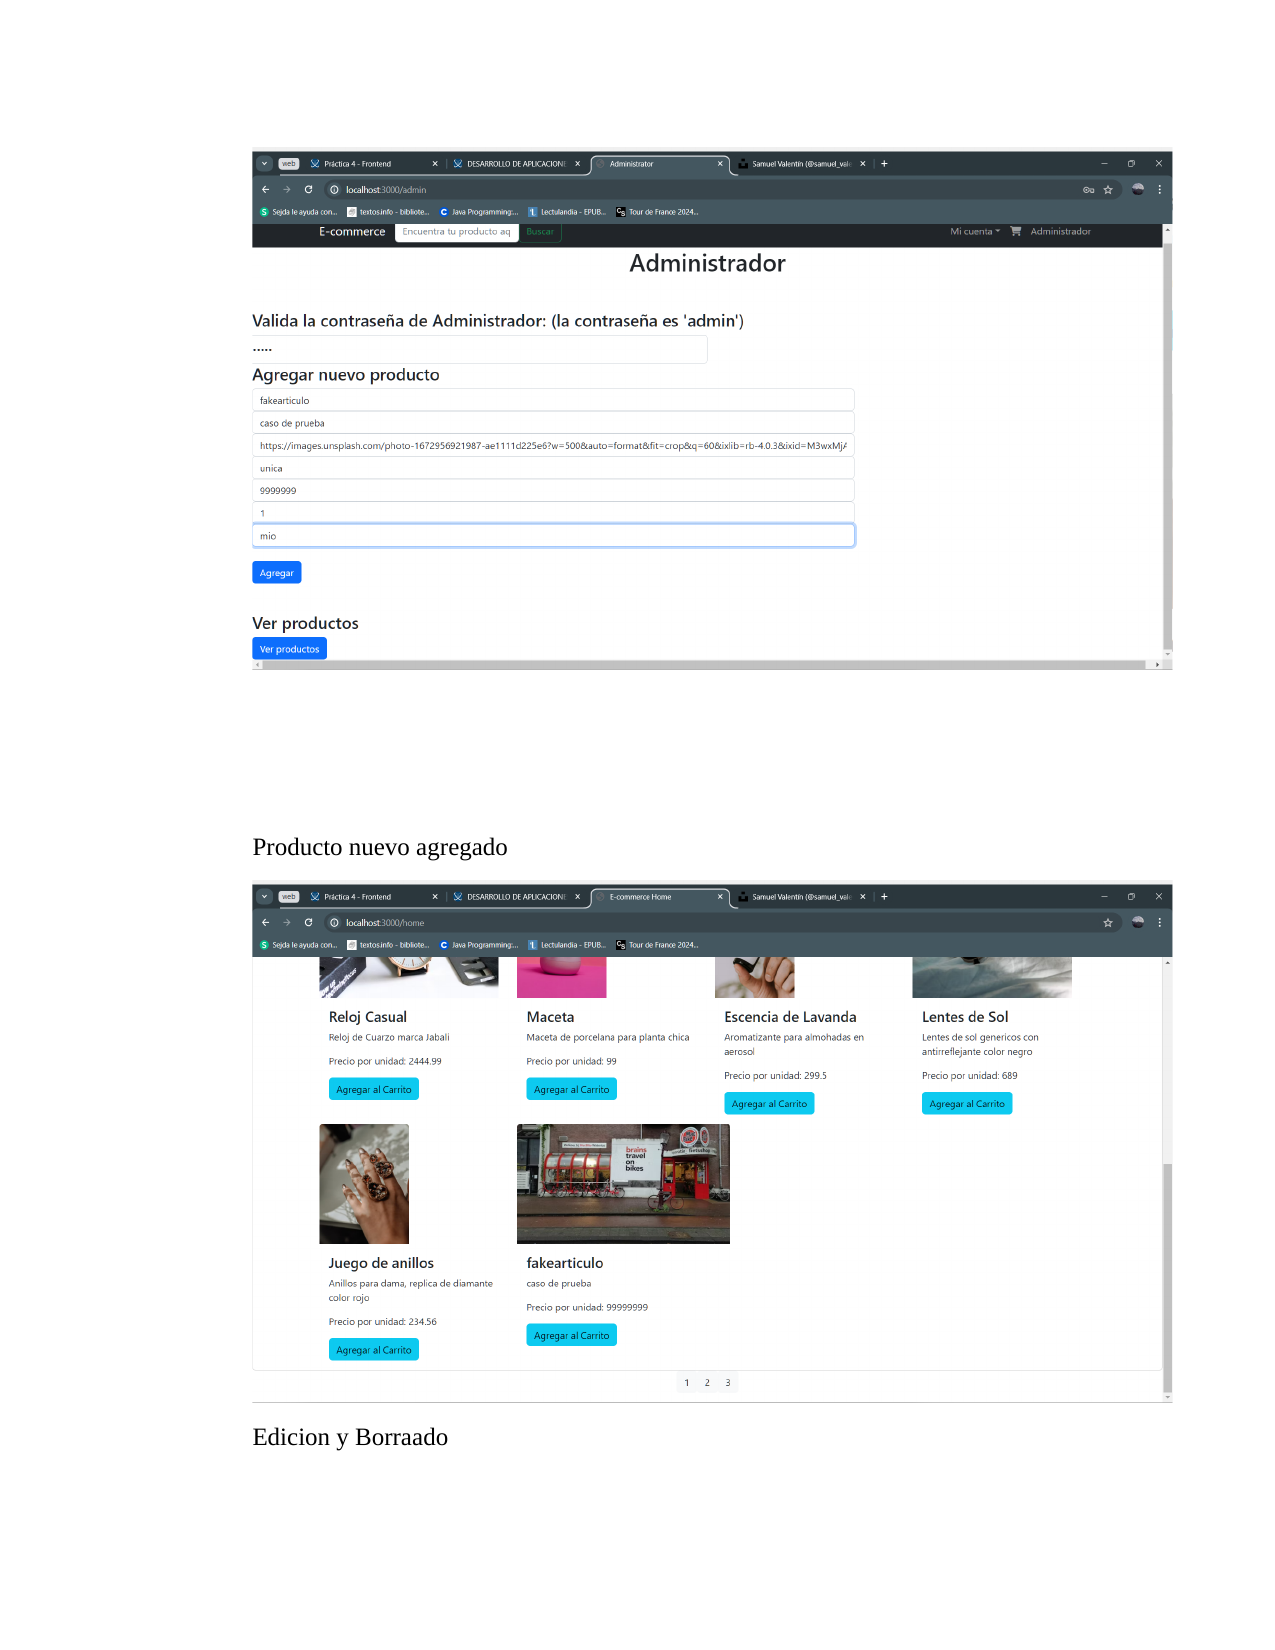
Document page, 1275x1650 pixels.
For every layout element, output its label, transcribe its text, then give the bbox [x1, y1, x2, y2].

picture [252, 147, 1173, 670]
picture [252, 880, 1173, 1403]
text Edicion y Borraado [252, 1422, 1098, 1451]
text Producto nuevo agregado [252, 832, 1098, 861]
